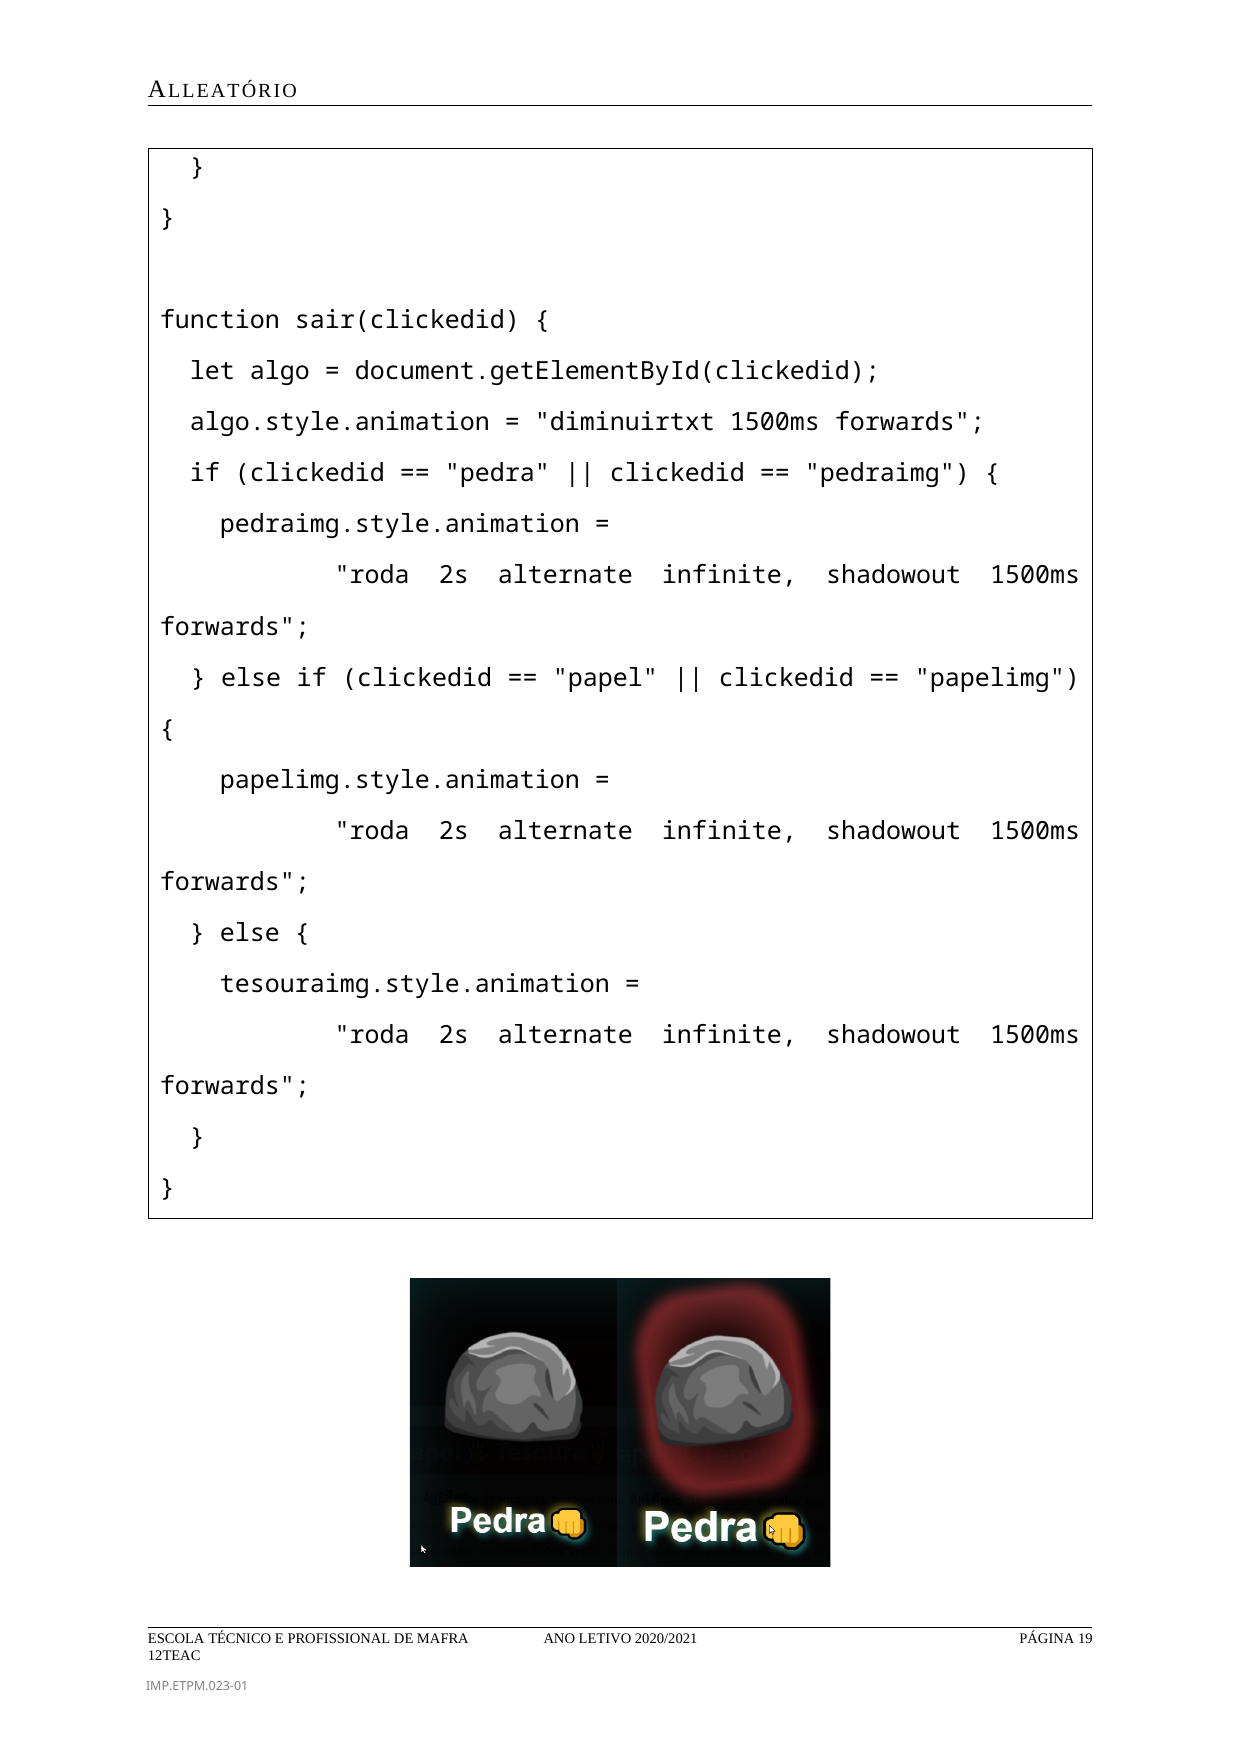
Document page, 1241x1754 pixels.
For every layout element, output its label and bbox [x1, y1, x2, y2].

picture [409, 1278, 831, 1567]
table_header [149, 149, 1092, 1218]
